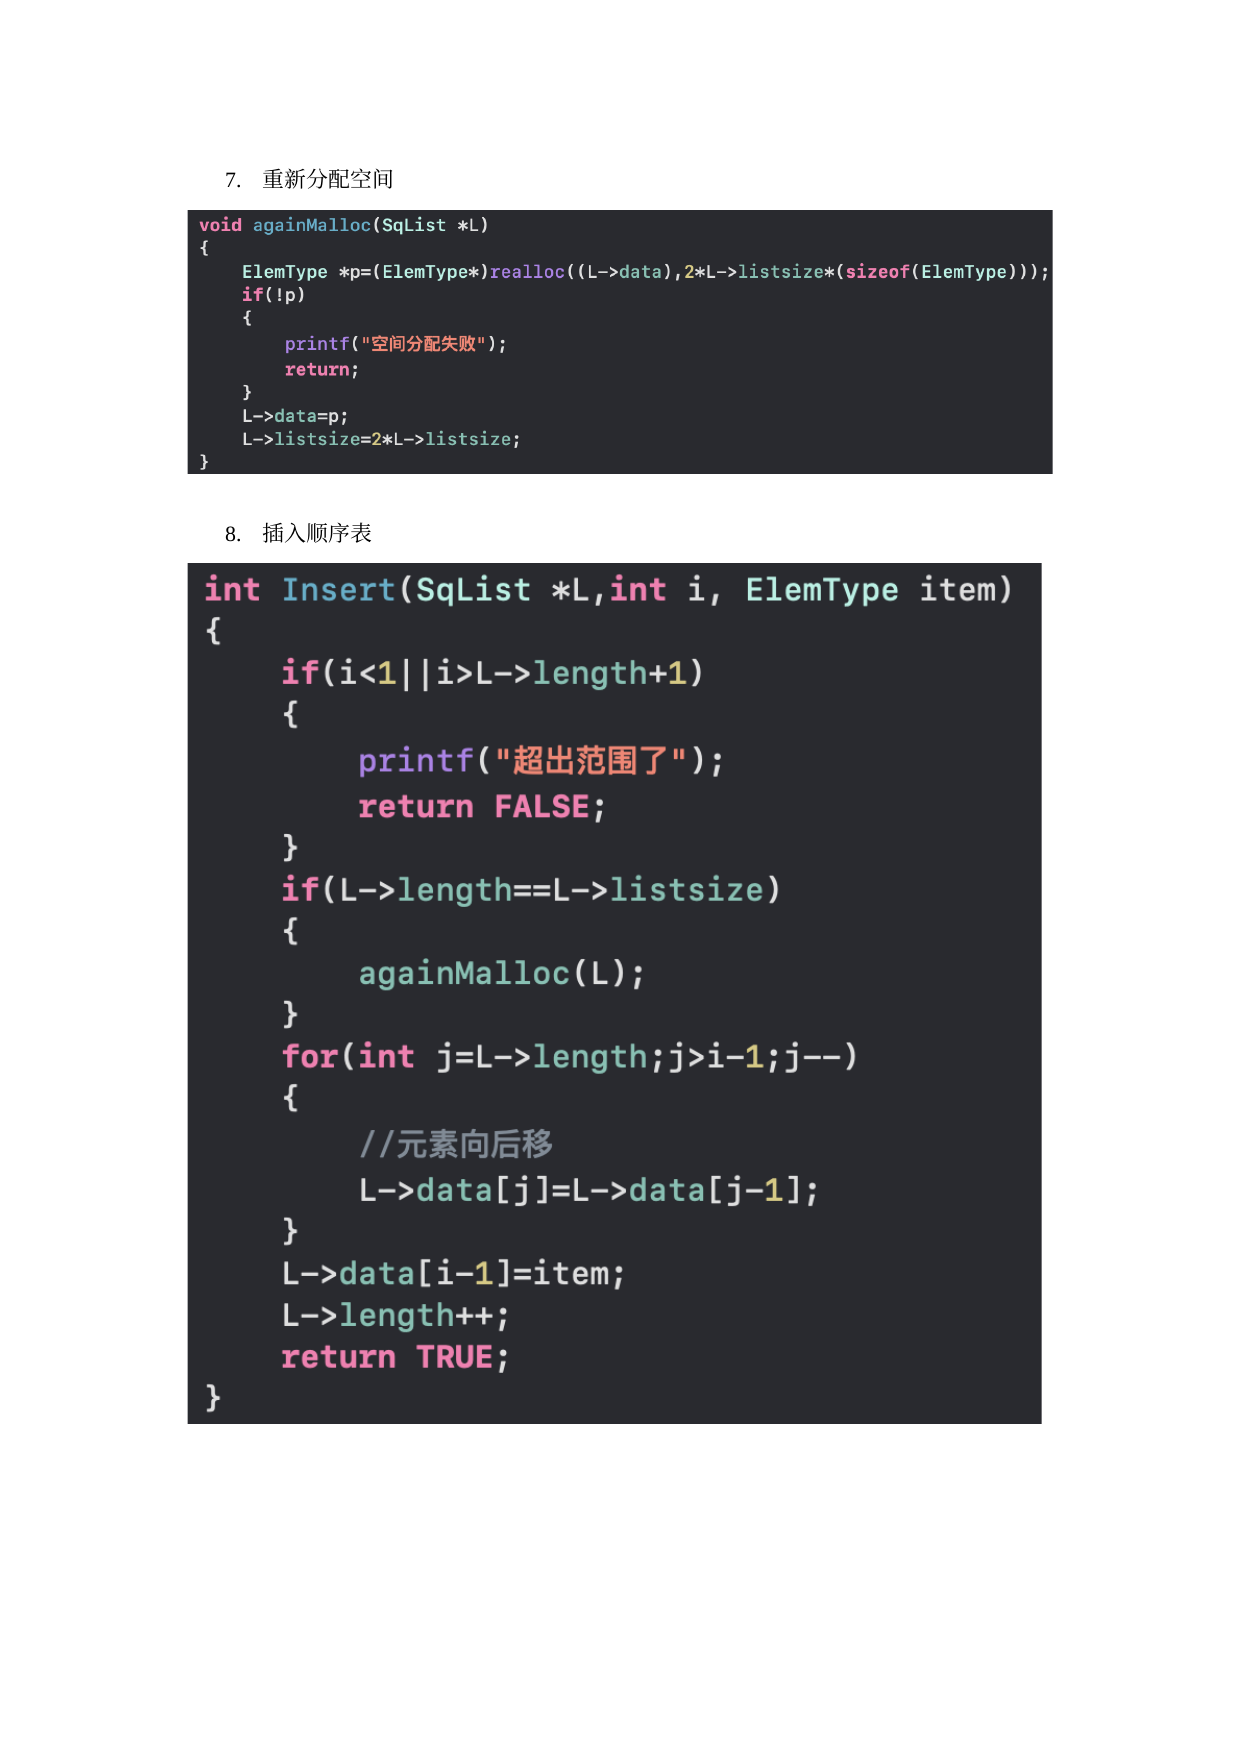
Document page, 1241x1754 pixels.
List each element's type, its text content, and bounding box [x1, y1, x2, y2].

list 插入顺序表 [225, 515, 1053, 548]
picture [187, 210, 1053, 474]
list 重新分配空间 [225, 162, 1053, 194]
picture [187, 563, 1042, 1424]
